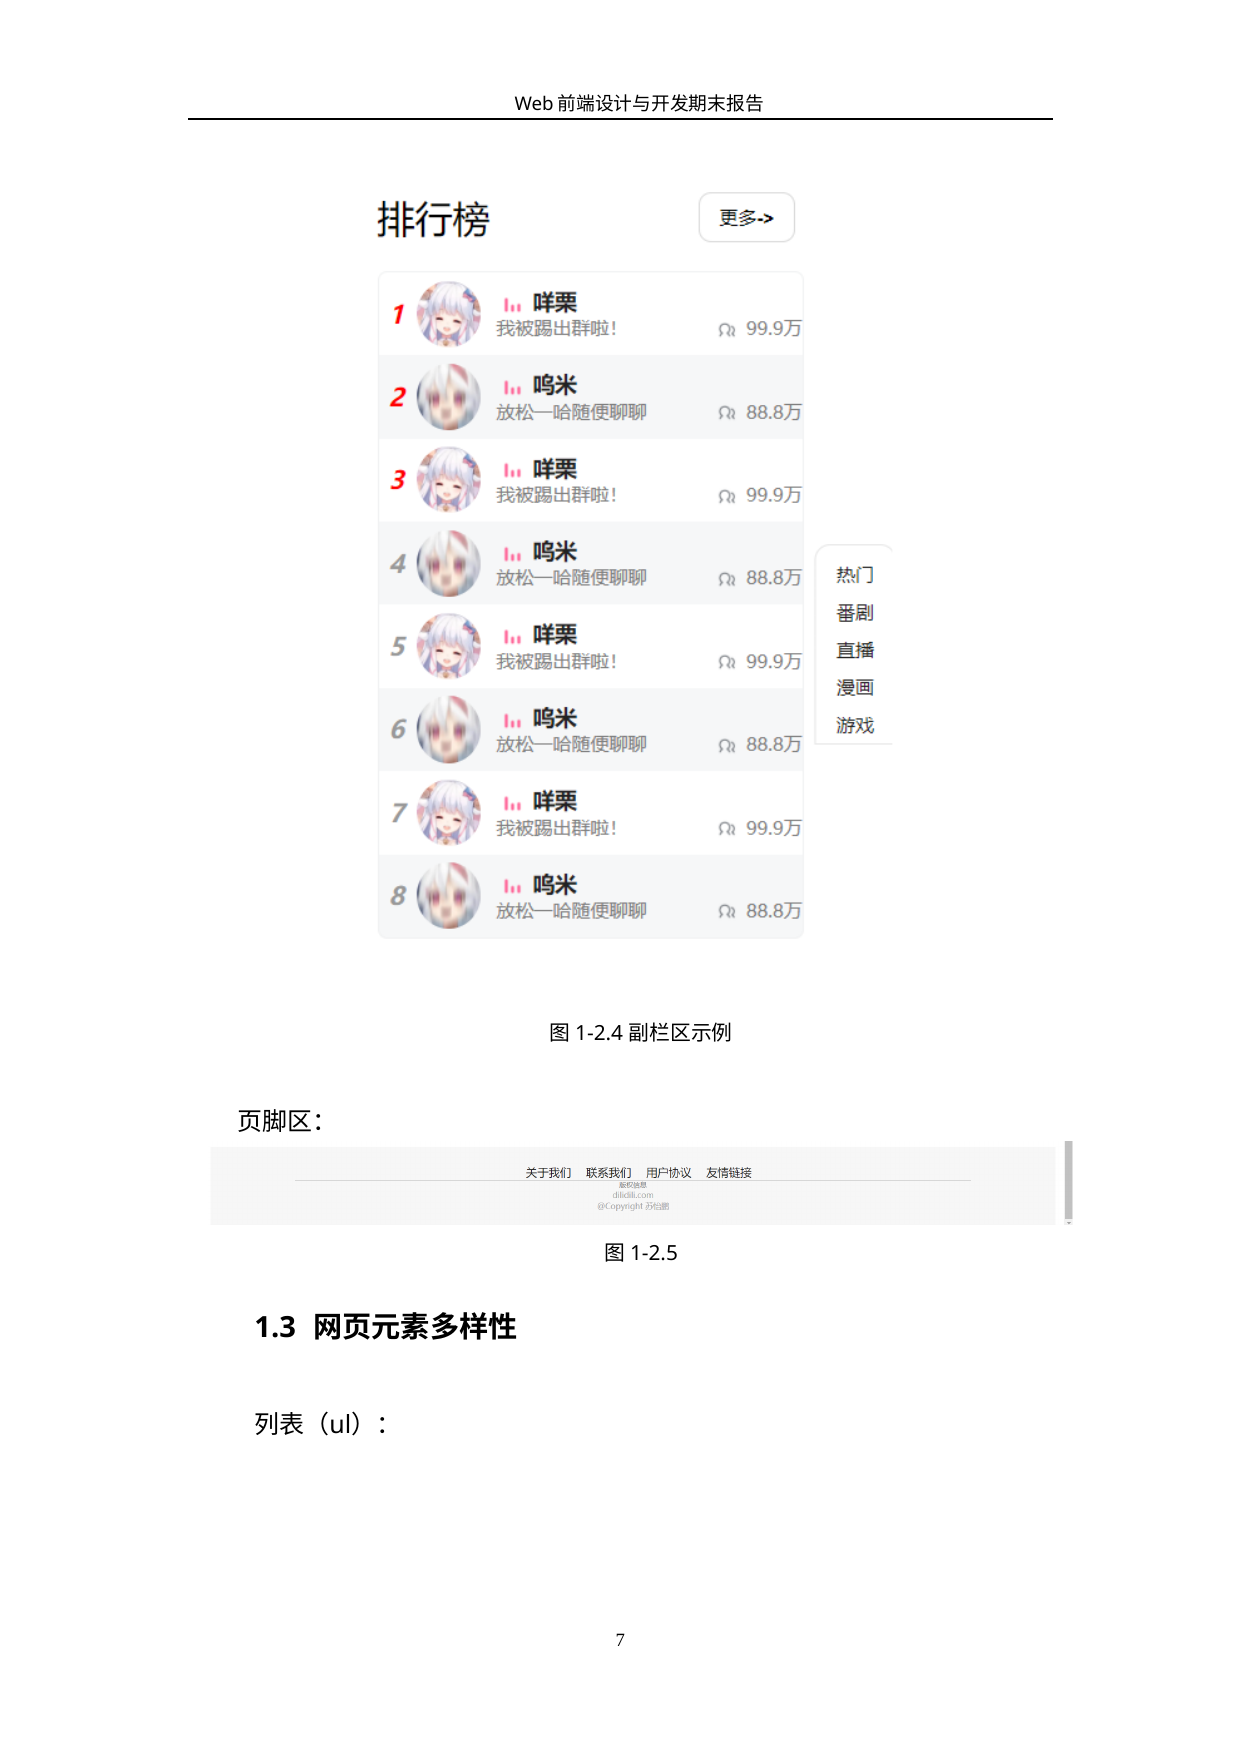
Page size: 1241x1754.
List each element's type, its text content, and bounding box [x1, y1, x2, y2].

picture [208, 1141, 1073, 1225]
text 图 1-2.4 副栏区示例 [187, 1009, 1053, 1053]
subtitle 网页元素多样性 [254, 1303, 1053, 1347]
picture [368, 172, 893, 994]
text 列表（ul）： [254, 1401, 1053, 1445]
text 图 1-2.5 [187, 1229, 1053, 1273]
text 页脚区： [187, 1097, 1053, 1141]
